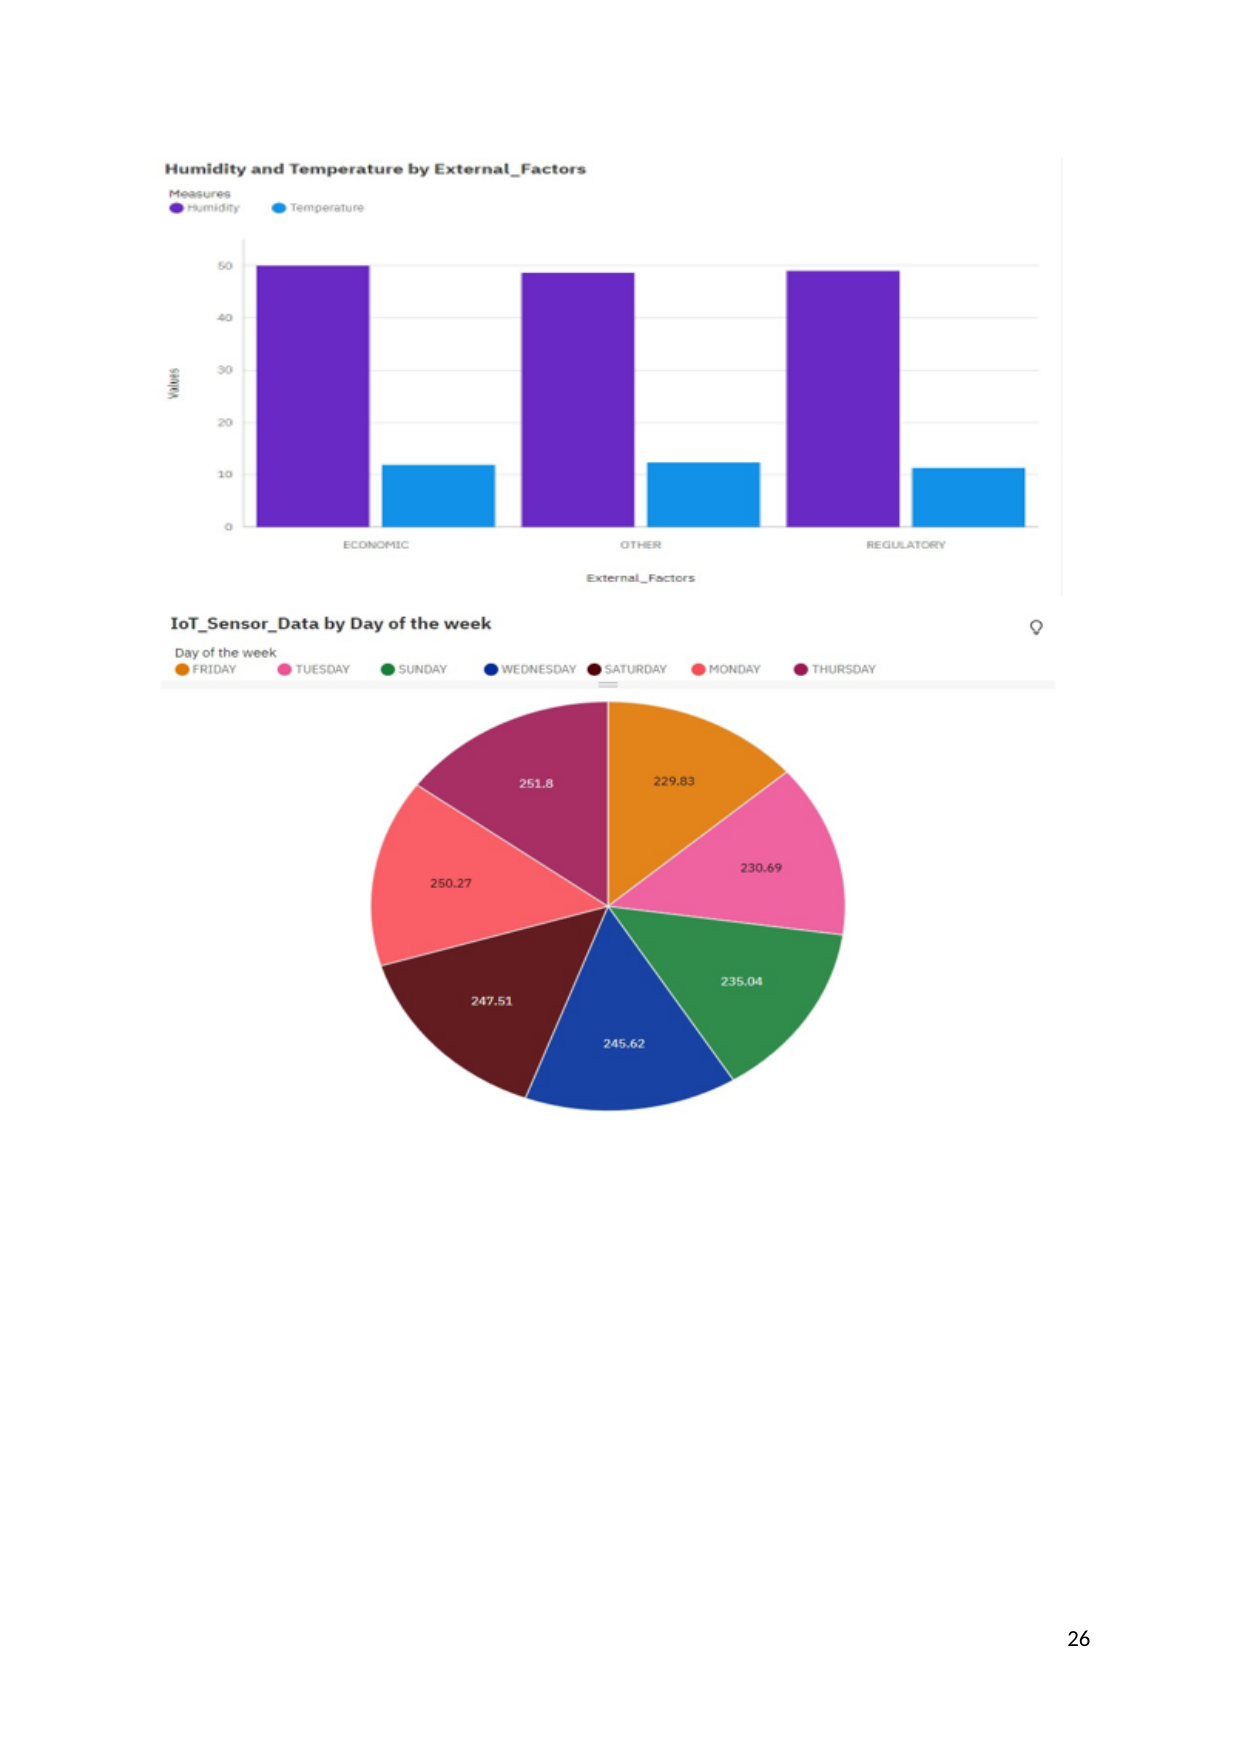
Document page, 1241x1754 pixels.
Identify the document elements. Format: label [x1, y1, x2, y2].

picture [150, 150, 1114, 1144]
